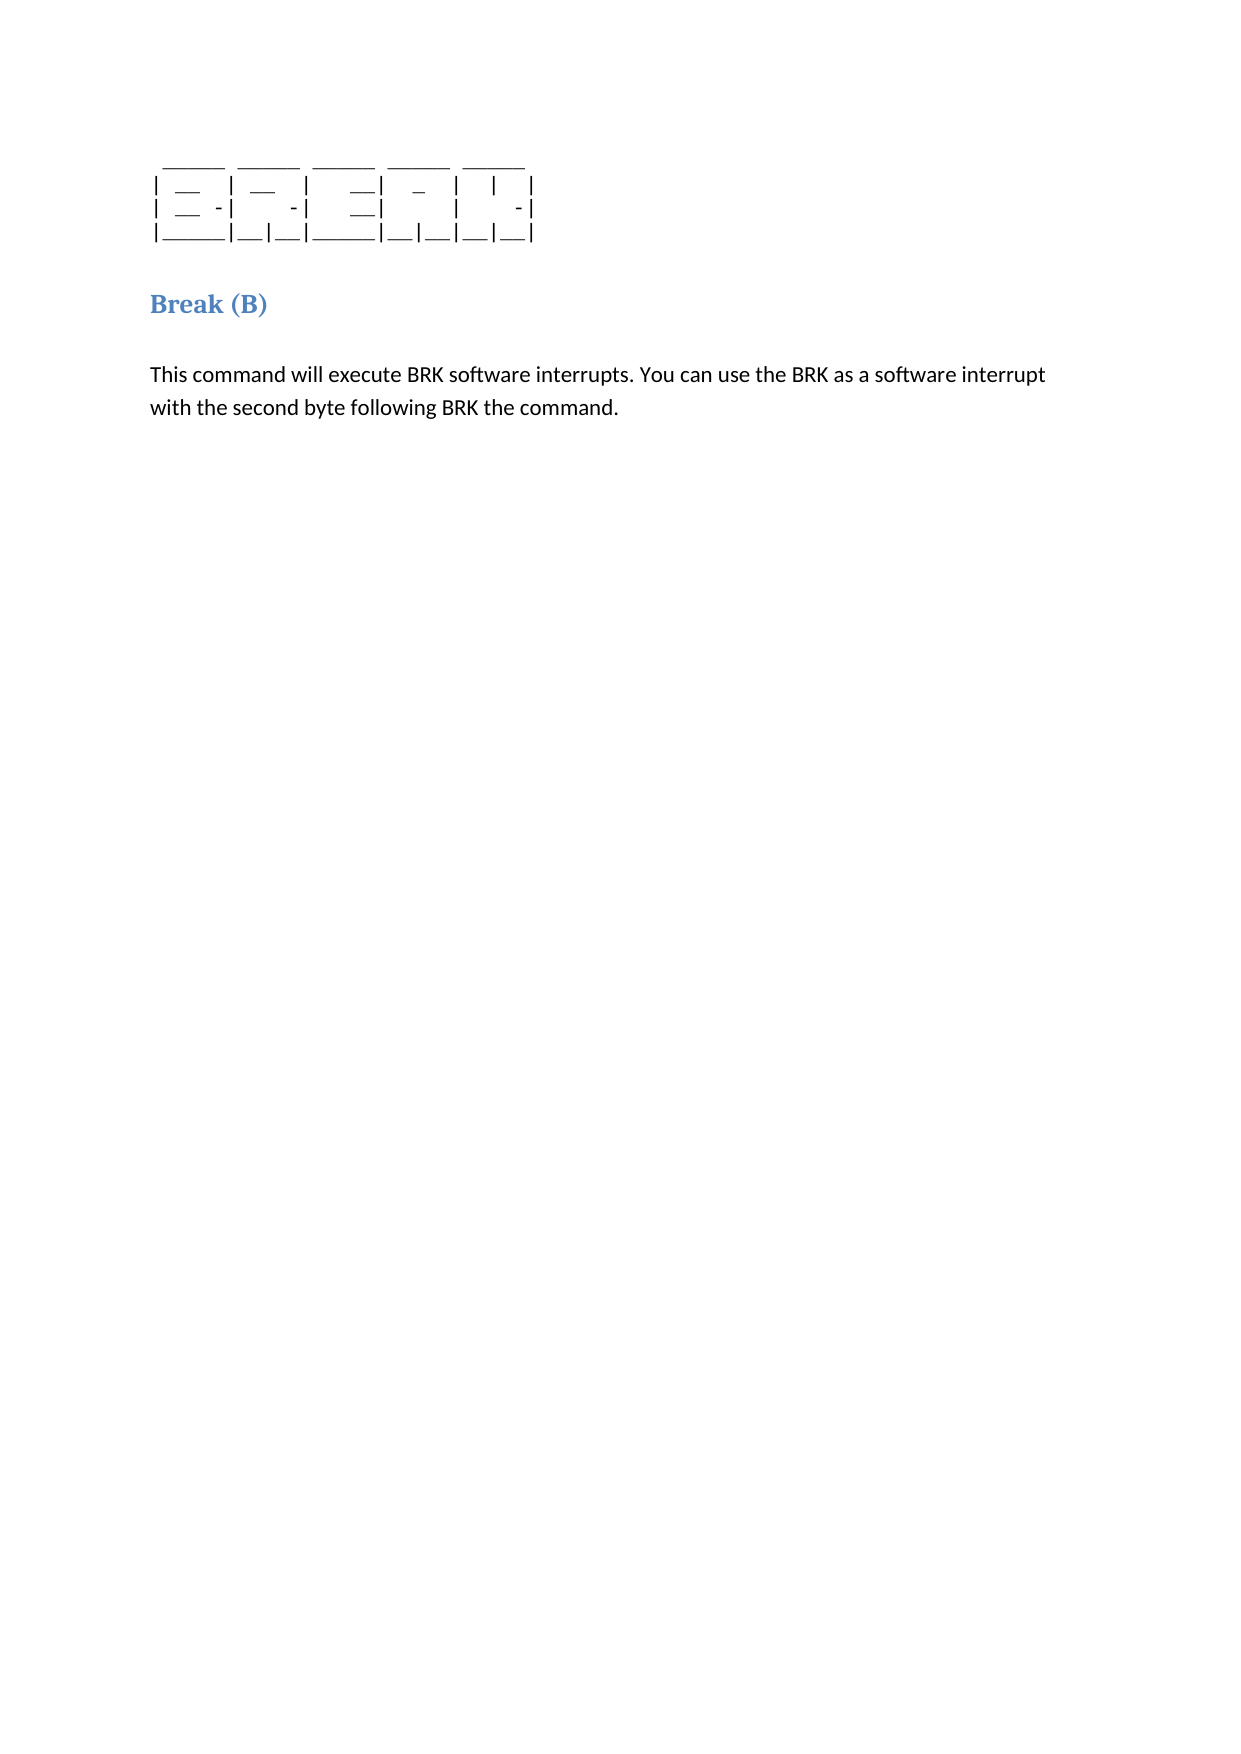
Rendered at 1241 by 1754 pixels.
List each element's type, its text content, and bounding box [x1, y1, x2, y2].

text | __ | __ | __| _ | | | [150, 174, 1090, 197]
text _____ _____ _____ _____ _____ [150, 150, 1090, 174]
text |_____|__|__|_____|__|__|__|__| [150, 221, 1090, 244]
subtitle Break (B) [150, 289, 1090, 356]
text | __ -| -| __| | -| [150, 197, 1090, 221]
text This command will execute BRK software interrupts. You can use the BRK as a software interrupt with the second byte following BRK the command. [150, 361, 1090, 421]
